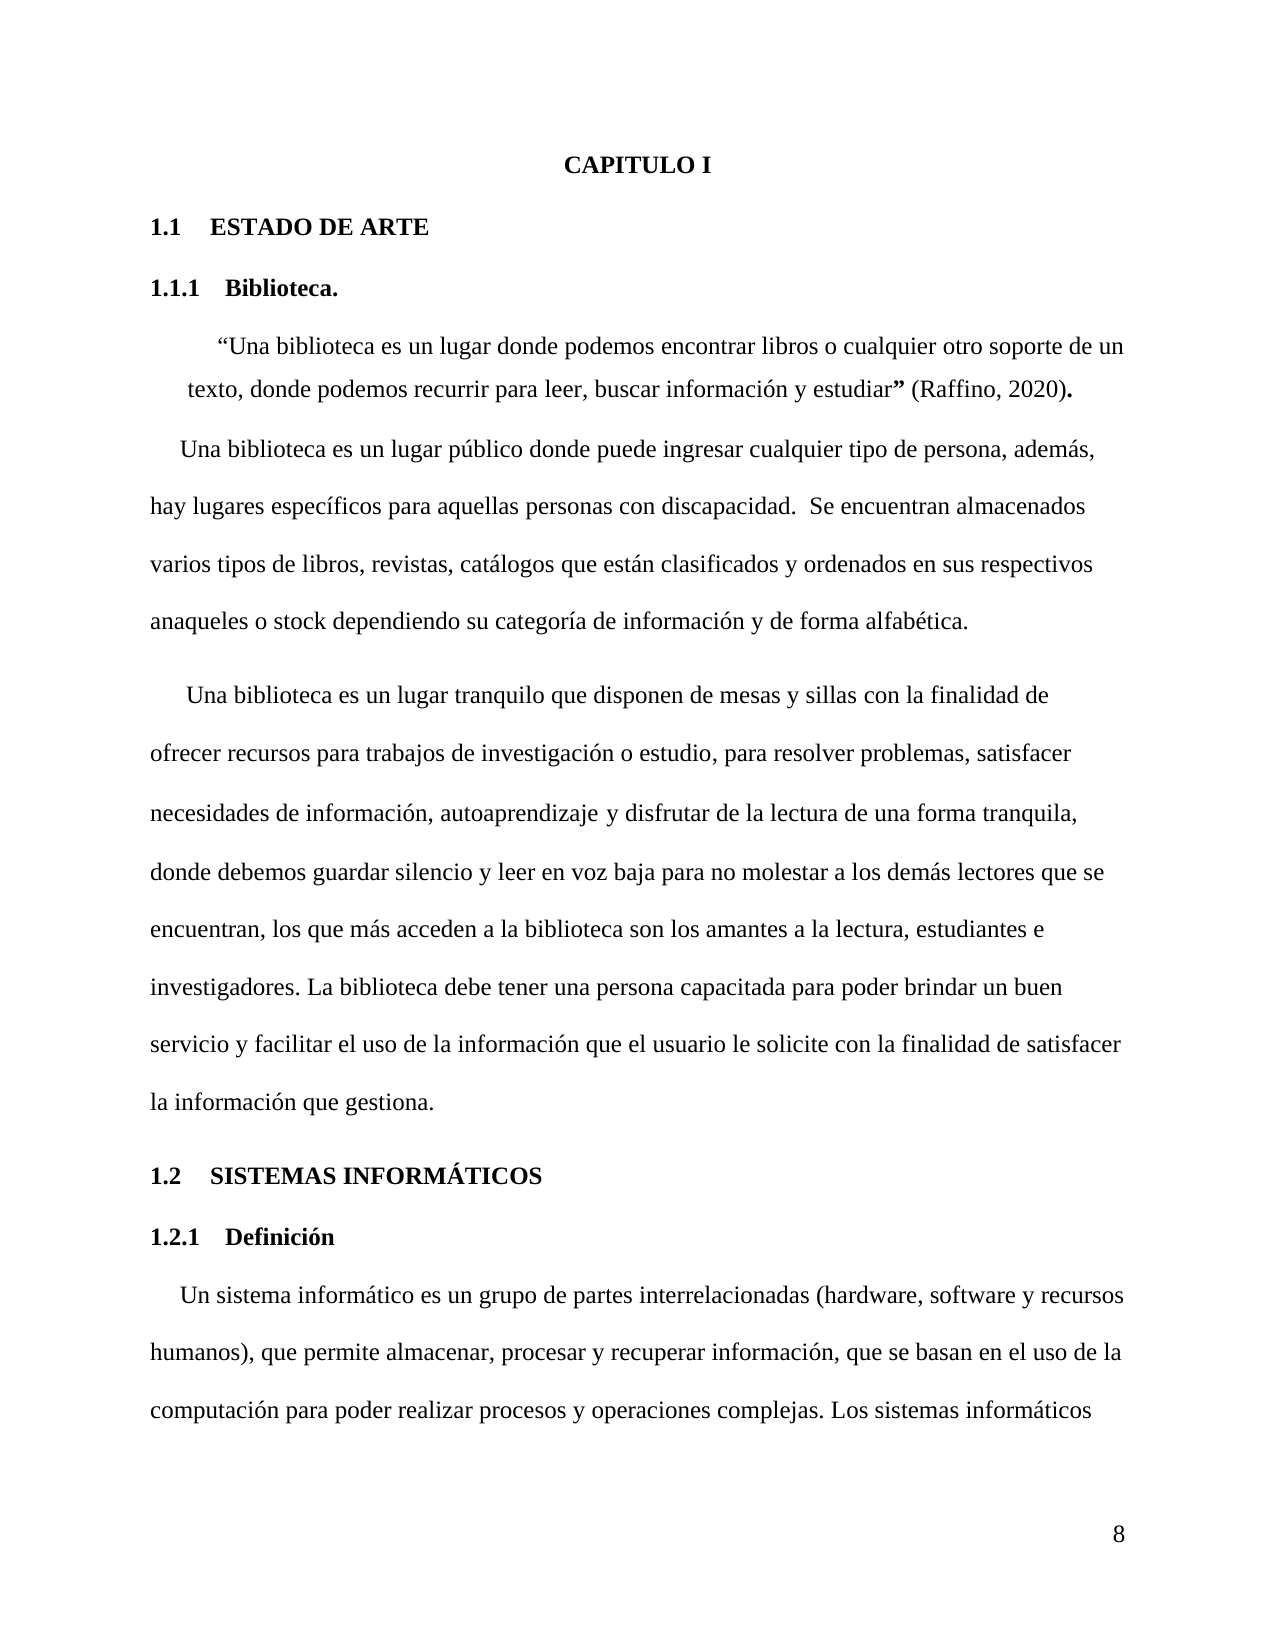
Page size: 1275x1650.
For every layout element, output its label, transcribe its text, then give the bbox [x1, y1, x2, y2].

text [150, 1280, 1125, 1424]
subtitle ESTADO DE ARTE [150, 212, 1125, 240]
subtitle Definición [150, 1222, 1125, 1251]
text Una biblioteca es un lugar tranquilo que disponen de mesas y sillas con la finalidad de ofrecer recursos para trabajos de investigación o estudio, para resolver problemas, satisfacer necesidades de información, autoaprendizaje y disfrutar de la lectura de una forma tranquila, donde debemos guardar silencio y leer en voz baja para no molestar a los demás lectores que se encuentran, los que más acceden a la biblioteca son los amantes a la lectura, estudiantes e investigadores. La biblioteca debe tener una persona capacitada para poder brindar un buen servicio y facilitar el uso de la información que el usuario le solicite con la finalidad de satisfacer la información que gestiona. [150, 680, 1125, 1115]
text Una biblioteca es un lugar público donde puede ingresar cualquier tipo de persona, además, hay lugares específicos para aquellas personas con discapacidad. Se encuentran almacenados varios tipos de libros, revistas, catálogos que están clasificados y ordenados en sus respectivos anaqueles o stock dependiendo su categoría de información y de forma alfabética. [150, 434, 1125, 635]
subtitle SISTEMAS INFORMÁTICOS [150, 1161, 1125, 1189]
subtitle Biblioteca. [150, 273, 1125, 302]
subtitle CAPITULO I [150, 150, 1125, 179]
text “Una biblioteca es un lugar donde podemos encontrar libros o cualquier otro soporte de un texto, donde podemos recurrir para leer, buscar información y estudiar”. [187, 331, 1125, 403]
